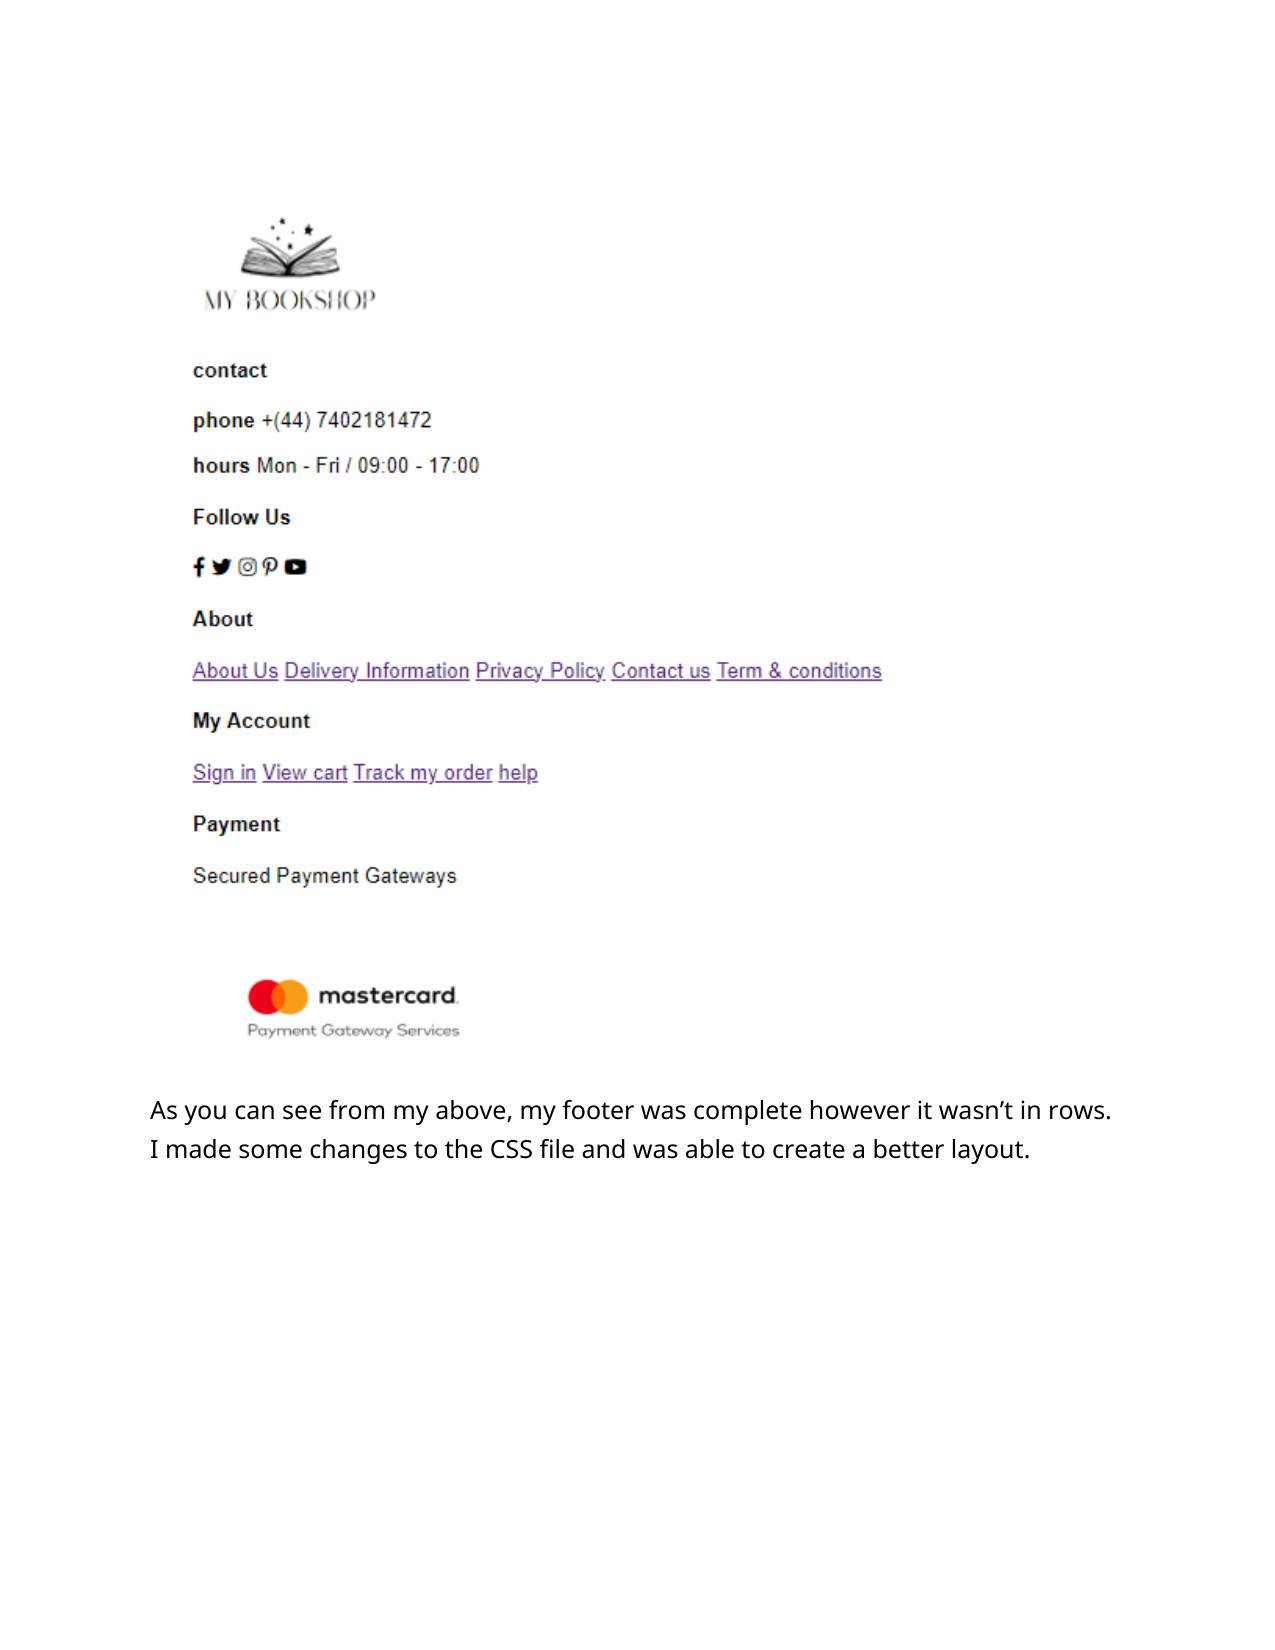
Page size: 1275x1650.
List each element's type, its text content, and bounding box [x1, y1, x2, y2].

text As you can see from my above, my footer was complete however it wasn’t in rows. I made some changes to the CSS file and was able to create a better layout. [150, 1092, 1125, 1166]
